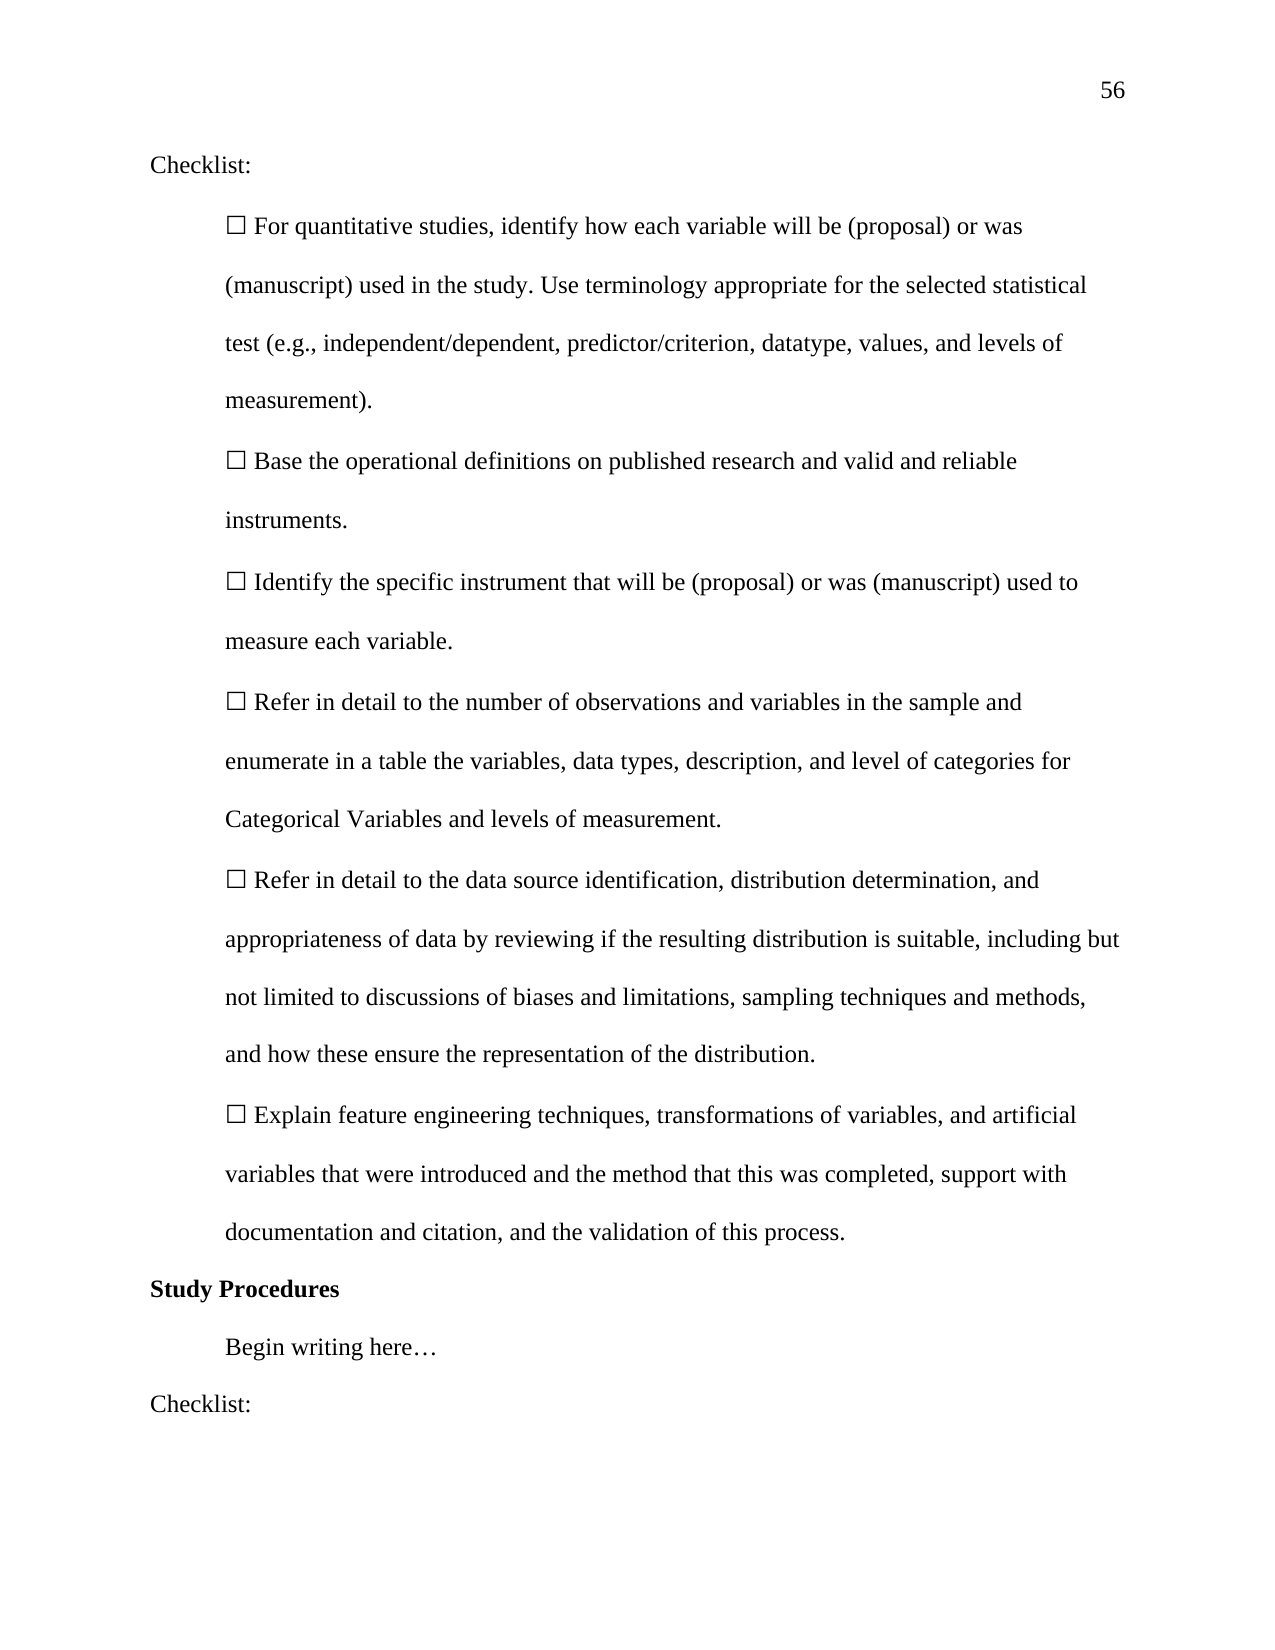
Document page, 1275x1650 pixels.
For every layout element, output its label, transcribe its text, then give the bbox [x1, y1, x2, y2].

subtitle Study Procedures [150, 1274, 1125, 1303]
text For quantitative studies, identify how each variable will be (proposal) or was (manuscript) used in the study. Use terminology appropriate for the selected statistical test (e.g., independent/dependent, predictor/criterion, datatype, values, and levels of measurement). [225, 207, 1125, 414]
text Checklist: [150, 150, 1125, 179]
text Explain feature engineering techniques, transformations of variables, and artificial variables that were introduced and the method that this was completed, support with documentation and citation, and the validation of this process. [225, 1097, 1125, 1246]
text Begin writing here… [150, 1332, 1125, 1361]
text Checklist: [150, 1389, 1125, 1418]
text Identify the specific instrument that will be (proposal) or was (manuscript) used to measure each variable. [225, 563, 1125, 655]
text Refer in detail to the data source identification, distribution determination, and appropriateness of data by reviewing if the resulting distribution is suitable, including but not limited to discussions of biases and limitations, sampling techniques and methods, and how these ensure the representation of the distribution. [225, 861, 1125, 1068]
text Refer in detail to the number of observations and variables in the sample and enumerate in a table the variables, data types, description, and level of categories for Categorical Variables and levels of measurement. [225, 683, 1125, 832]
text Base the operational definitions on published research and valid and reliable instruments. [225, 443, 1125, 534]
